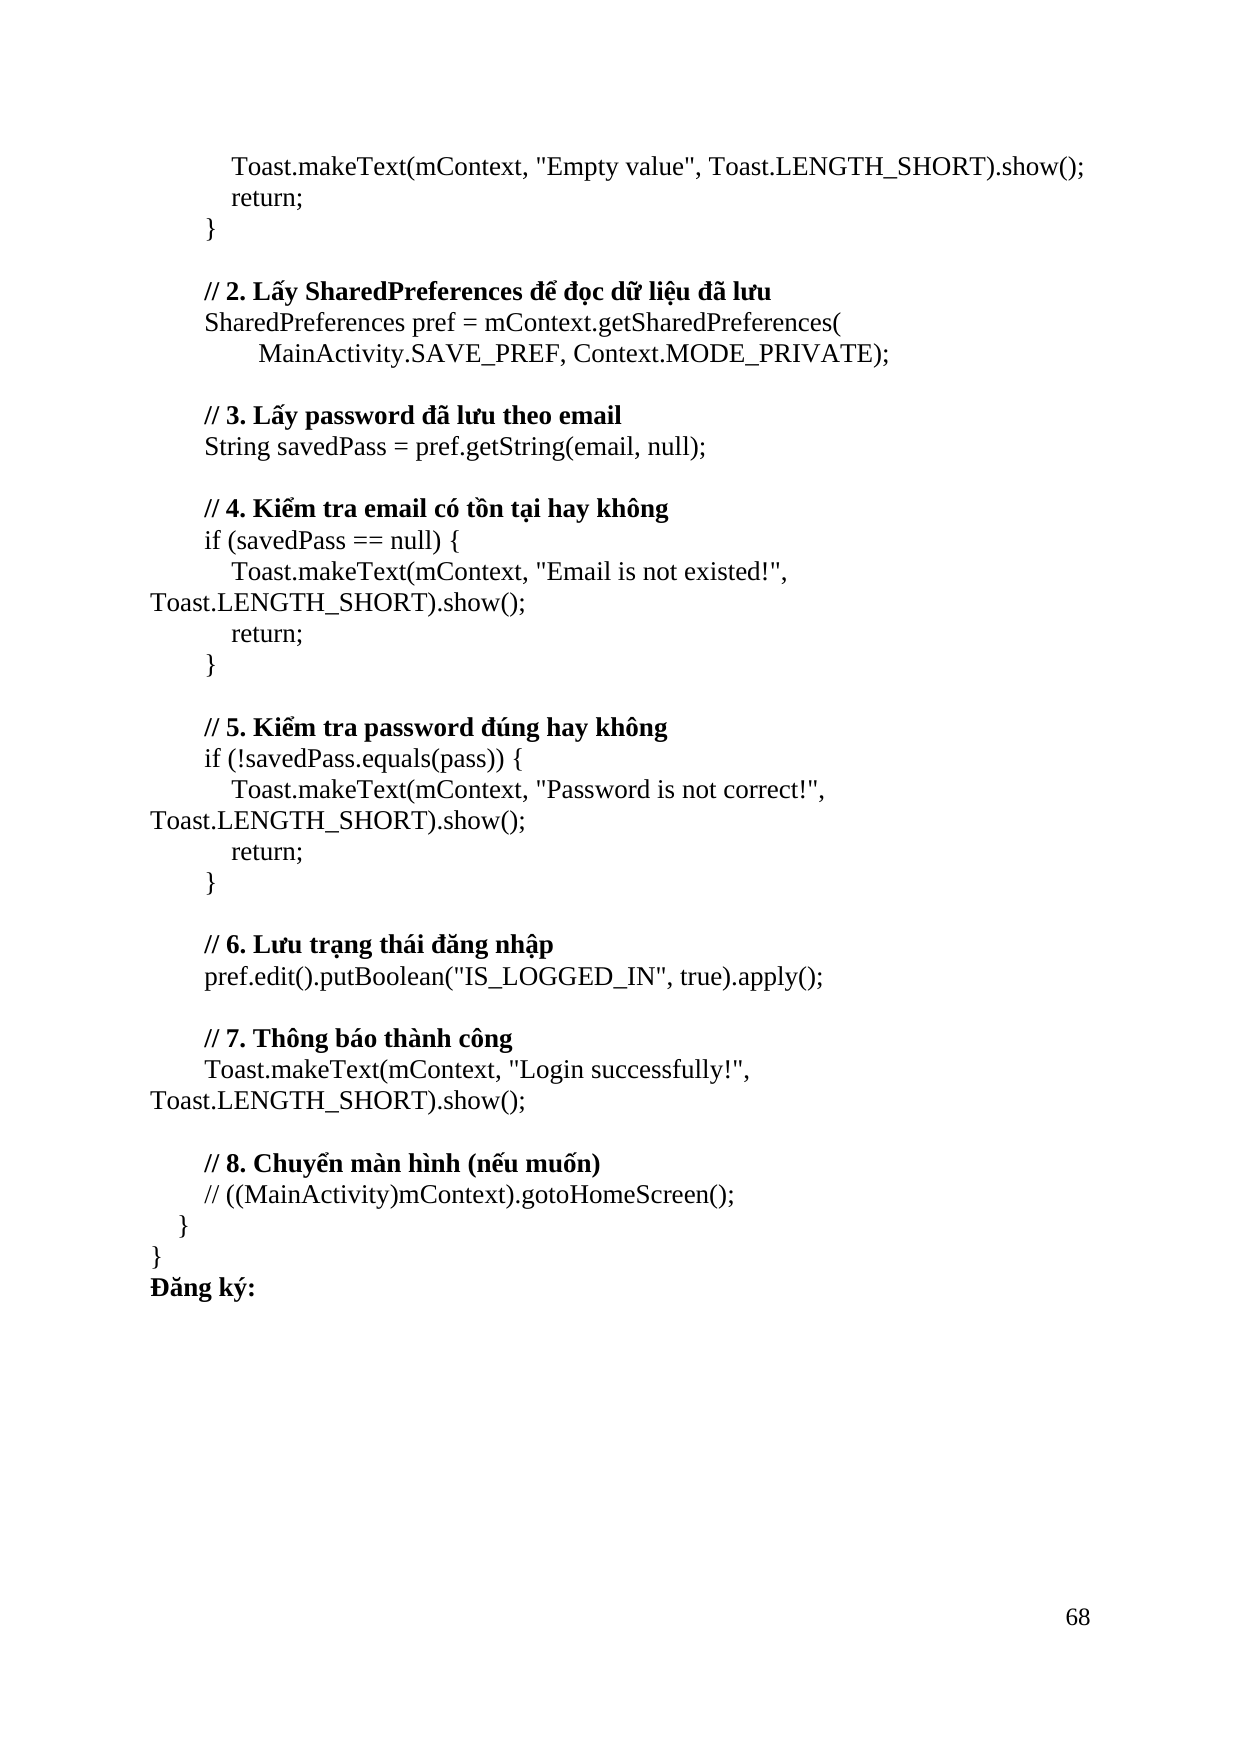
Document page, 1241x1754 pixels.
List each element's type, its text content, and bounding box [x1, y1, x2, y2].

text Toast.makeText(mContext, "Email is not existed!", Toast.LENGTH_SHORT).show(); [150, 555, 1090, 617]
text return; [150, 181, 1090, 212]
text // 8. Chuyển màn hình (nếu muốn) [150, 1147, 1090, 1178]
text Đăng ký: [150, 1271, 1090, 1302]
text // ((MainActivity)mContext).gotoHomeScreen(); [150, 1178, 1090, 1209]
text } [150, 866, 1090, 897]
text } [150, 648, 1090, 679]
text Toast.makeText(mContext, "Login successfully!", Toast.LENGTH_SHORT).show(); [150, 1053, 1090, 1116]
text // 6. Lưu trạng thái đăng nhập [150, 929, 1090, 960]
text // 3. Lấy password đã lưu theo email [150, 399, 1090, 430]
text String savedPass = pref.getString(email, null); [150, 430, 1090, 461]
text // 2. Lấy SharedPreferences để đọc dữ liệu đã lưu [150, 274, 1090, 306]
text } [150, 1240, 1090, 1271]
text Toast.makeText(mContext, "Password is not correct!", Toast.LENGTH_SHORT).show(); [150, 773, 1090, 835]
text } [150, 212, 1090, 243]
text } [150, 1209, 1090, 1240]
text SharedPreferences pref = mContext.getSharedPreferences( [150, 306, 1090, 337]
text return; [150, 617, 1090, 648]
text // 5. Kiểm tra password đúng hay không [150, 711, 1090, 742]
text if (savedPass == null) { [150, 524, 1090, 555]
text return; [150, 835, 1090, 866]
text Toast.makeText(mContext, "Empty value", Toast.LENGTH_SHORT).show(); [150, 150, 1090, 181]
text if (!savedPass.equals(pass)) { [150, 742, 1090, 773]
text MainActivity.SAVE_PREF, Context.MODE_PRIVATE); [150, 337, 1090, 368]
text // 4. Kiểm tra email có tồn tại hay không [150, 493, 1090, 524]
text pref.edit().putBoolean("IS_LOGGED_IN", true).apply(); [150, 960, 1090, 991]
text // 7. Thông báo thành công [150, 1022, 1090, 1053]
